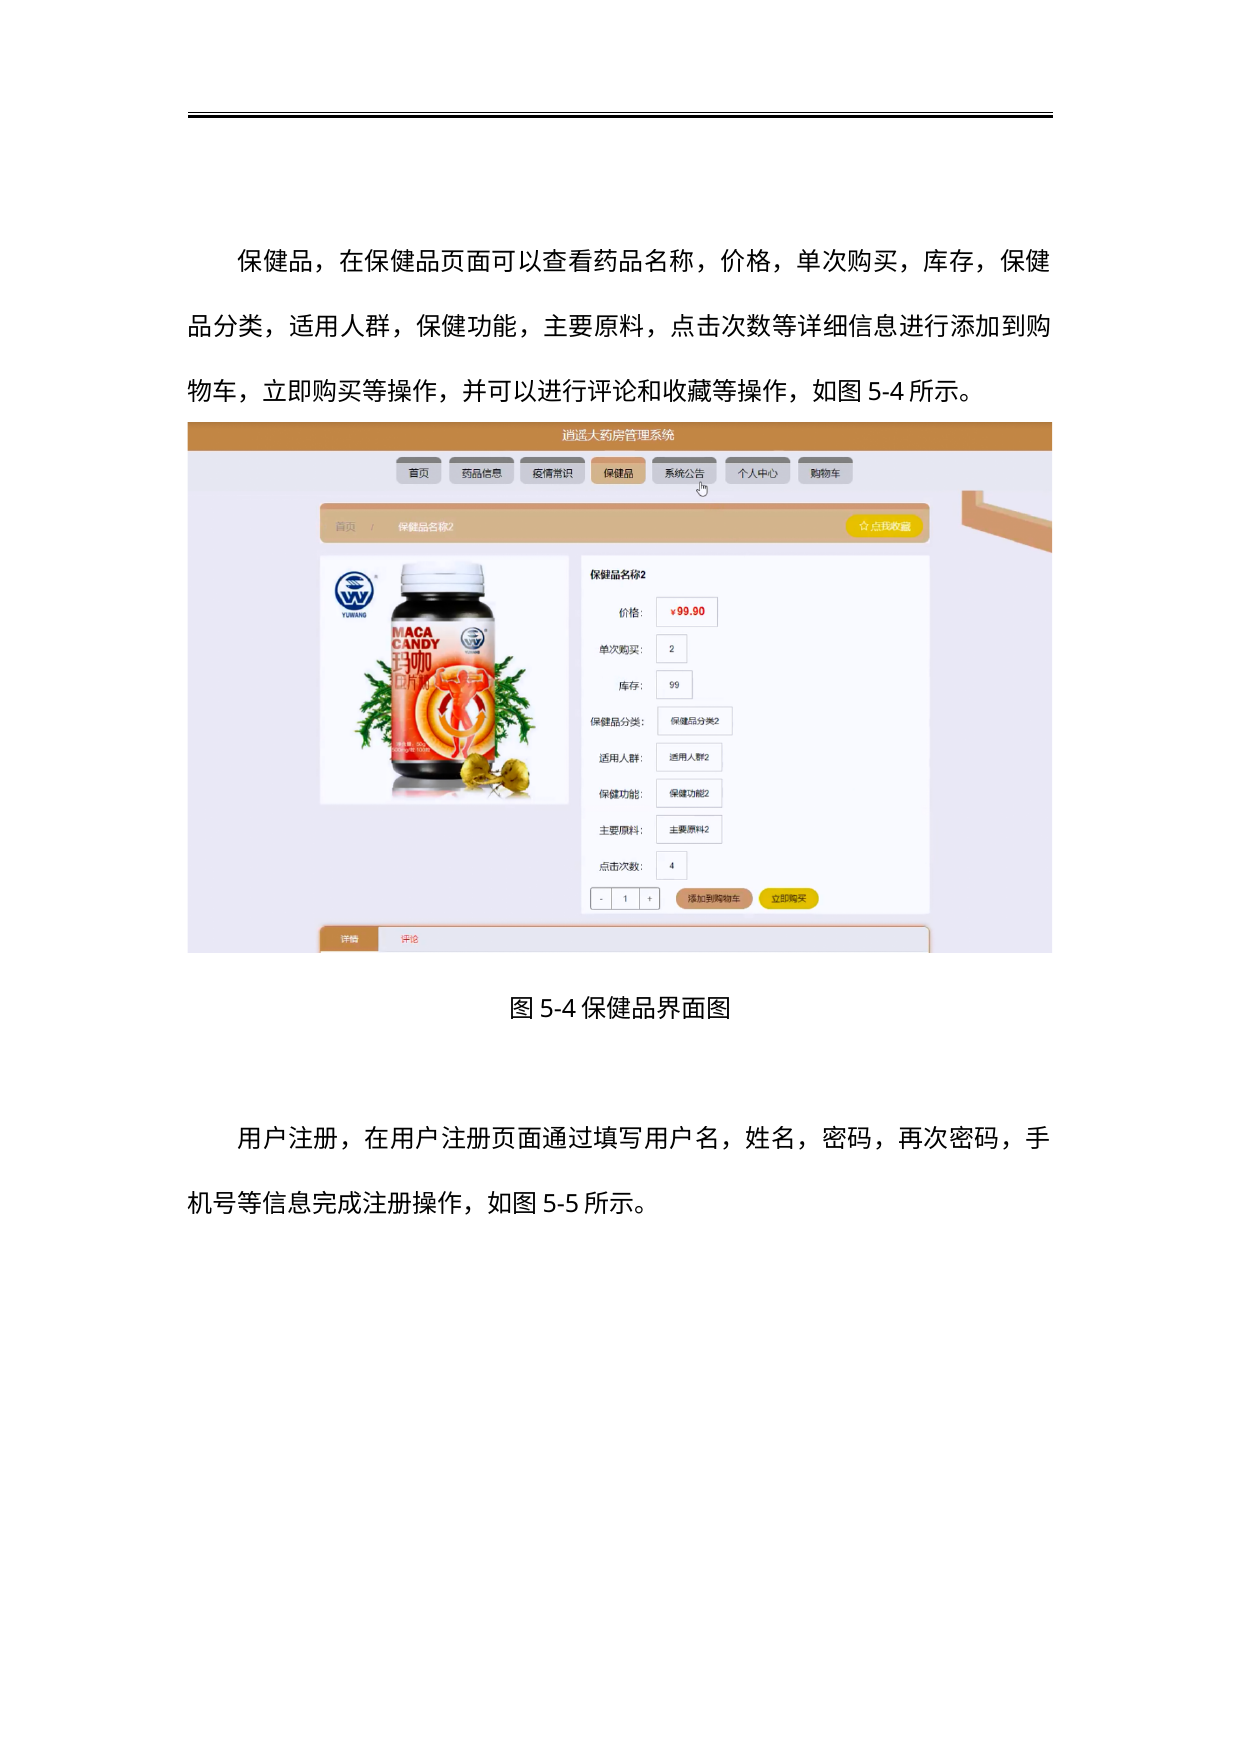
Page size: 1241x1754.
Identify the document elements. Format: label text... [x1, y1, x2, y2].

text 用户注册，在用户注册页面通过填写用户名，姓名，密码，再次密码，手机号等信息完成注册操作，如图5-5所示。 [187, 1104, 1053, 1234]
text 保健品，在保健品页面可以查看药品名称，价格，单次购买，库存，保健品分类，适用人群，保健功能，主要原料，点击次数等详细信息进行添加到购物车，立即购买等操作，并可以进行评论和收藏等操作，如图5-4所示。 [187, 227, 1053, 422]
text 图5-4保健品界面图 [187, 974, 1053, 1039]
picture [187, 422, 1053, 953]
